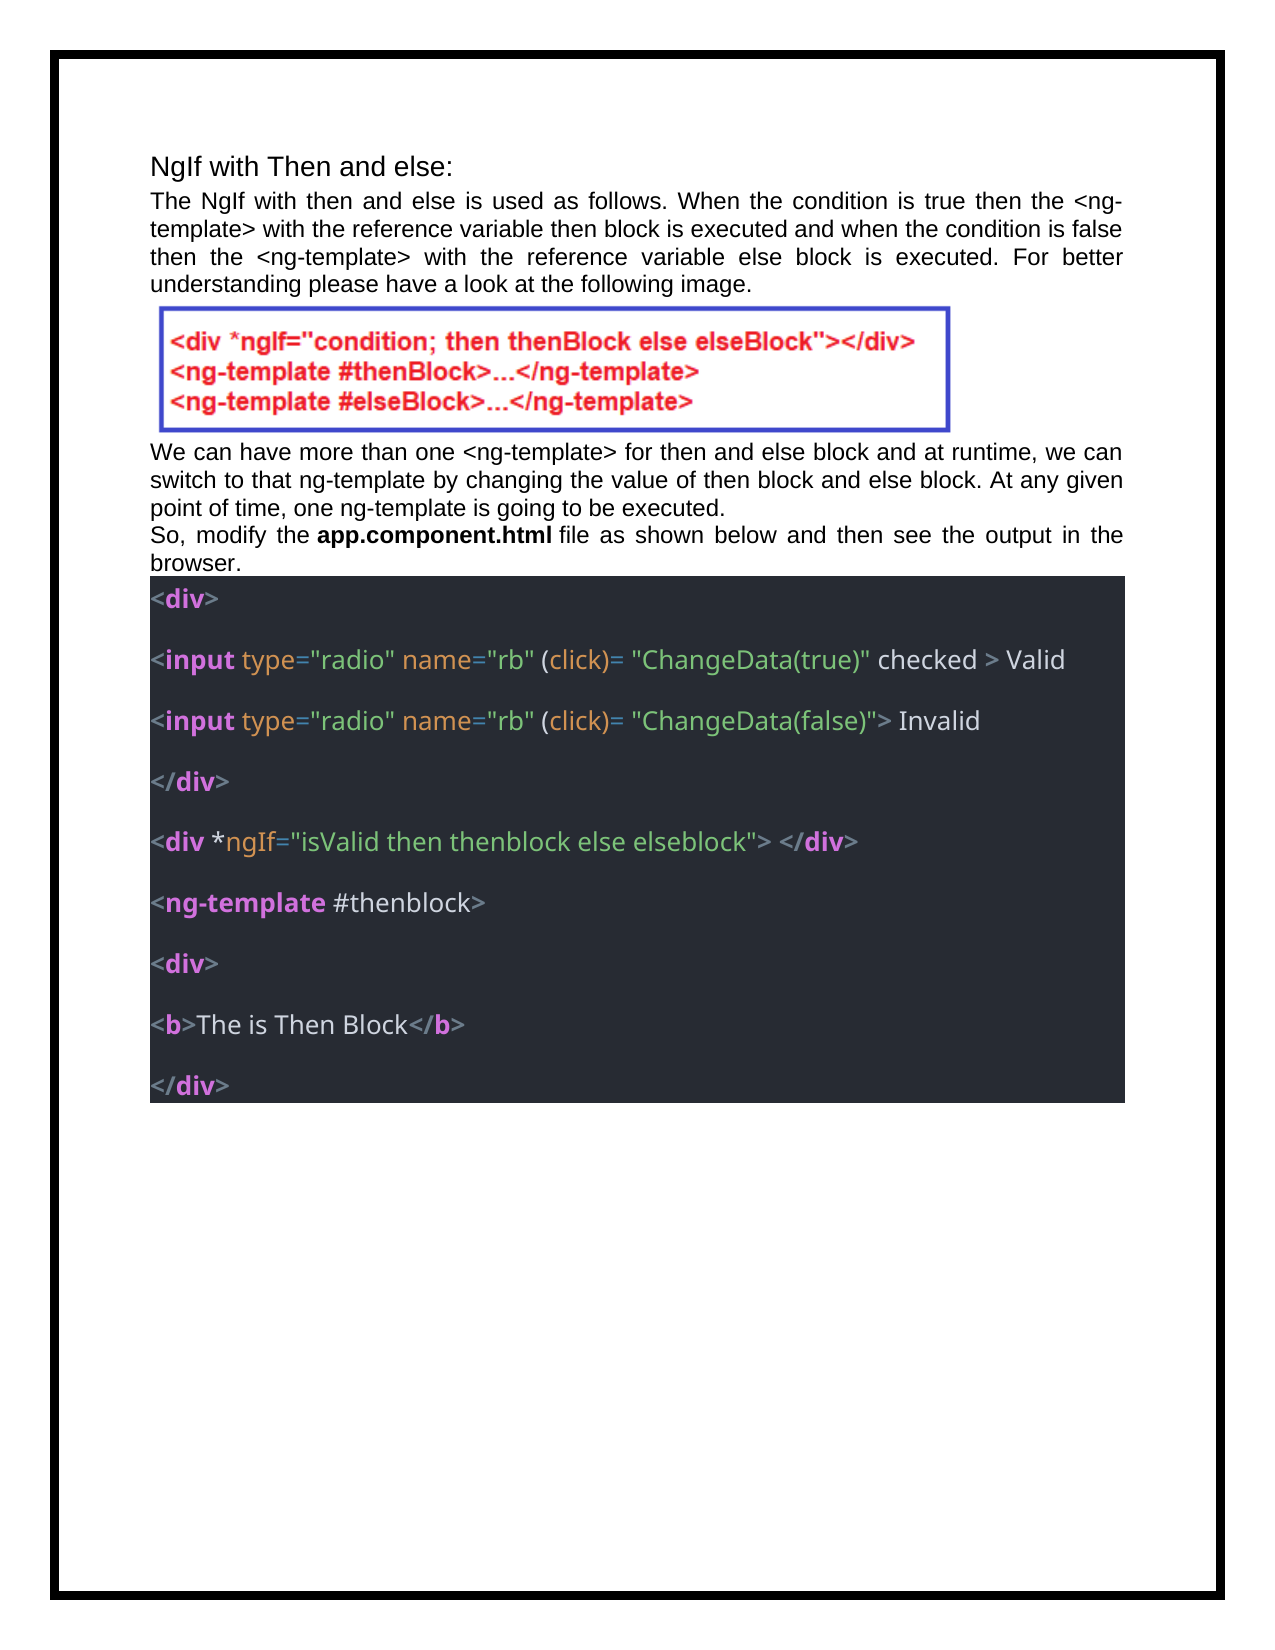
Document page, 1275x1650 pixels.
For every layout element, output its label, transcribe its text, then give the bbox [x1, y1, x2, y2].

text So, modify the app.component.html file as shown below and then see the output in the browser. [150, 521, 1125, 576]
text <div *ngIf="isValid then thenblock else elseblock"> </div> [150, 819, 1125, 859]
subtitle NgIf with Then and else: [150, 150, 1125, 182]
picture [150, 297, 960, 439]
text <input type="radio" name="rb" (click)= "ChangeData(true)" checked > Valid [150, 637, 1125, 677]
text </div> [150, 759, 1125, 799]
text <div> [150, 941, 1125, 981]
text <input type="radio" name="rb" (click)= "ChangeData(false)"> Invalid [150, 698, 1125, 738]
text <div> [150, 576, 1125, 616]
text </div> [150, 1063, 1125, 1103]
text <ng-template #thenblock> [150, 880, 1125, 920]
text The NgIf with then and else is used as follows. When the condition is true then the <ng-template> with the reference variable then block is executed and when the condition is false then the <ng-template> with the reference variable else block is executed. For better understanding please have a look at the following image. [150, 187, 1125, 298]
text We can have more than one <ng-template> for then and else block and at runtime, we can switch to that ng-template by changing the value of then block and else block. At any given point of time, one ng-template is going to be executed. [150, 438, 1125, 521]
text <b>The is Then Block</b> [150, 1002, 1125, 1042]
